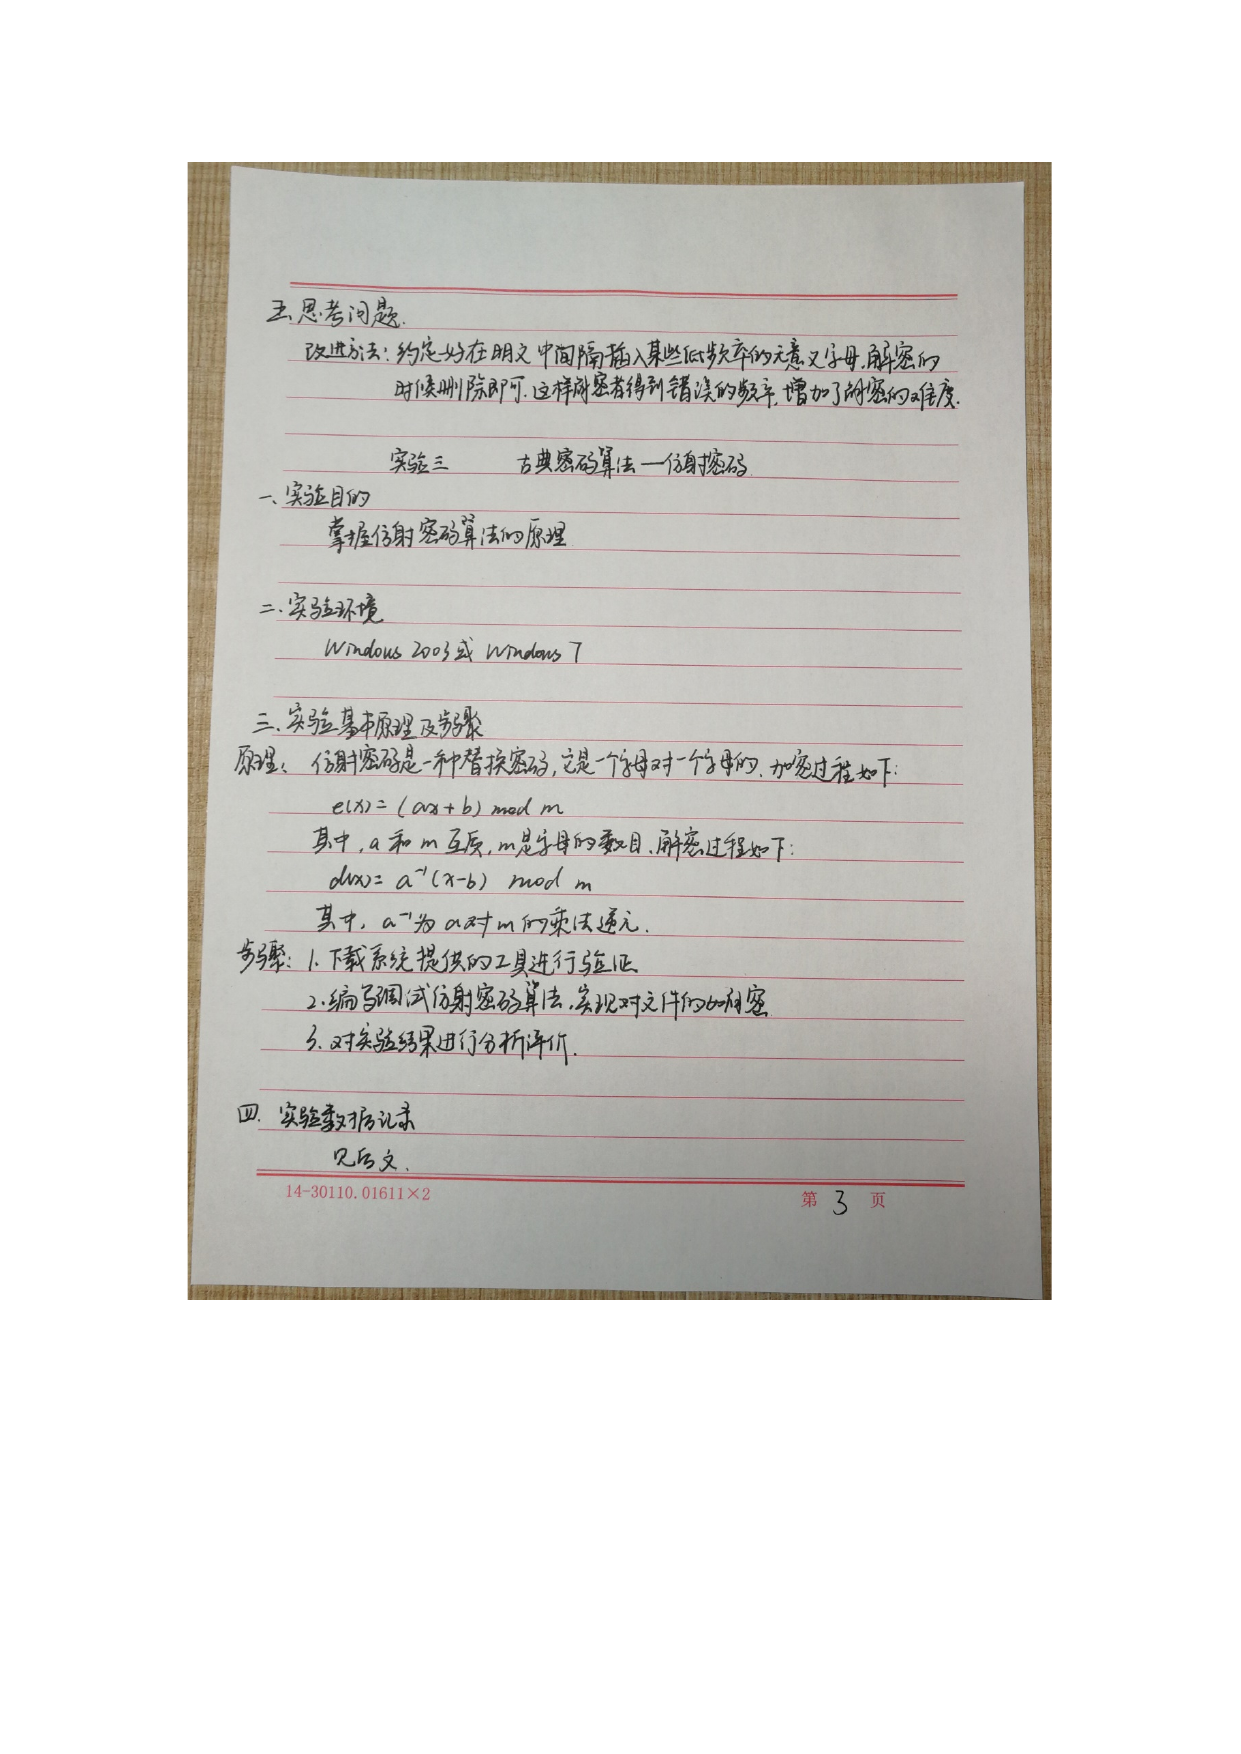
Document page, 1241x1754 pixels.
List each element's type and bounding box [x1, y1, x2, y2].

picture [187, 162, 1052, 1300]
